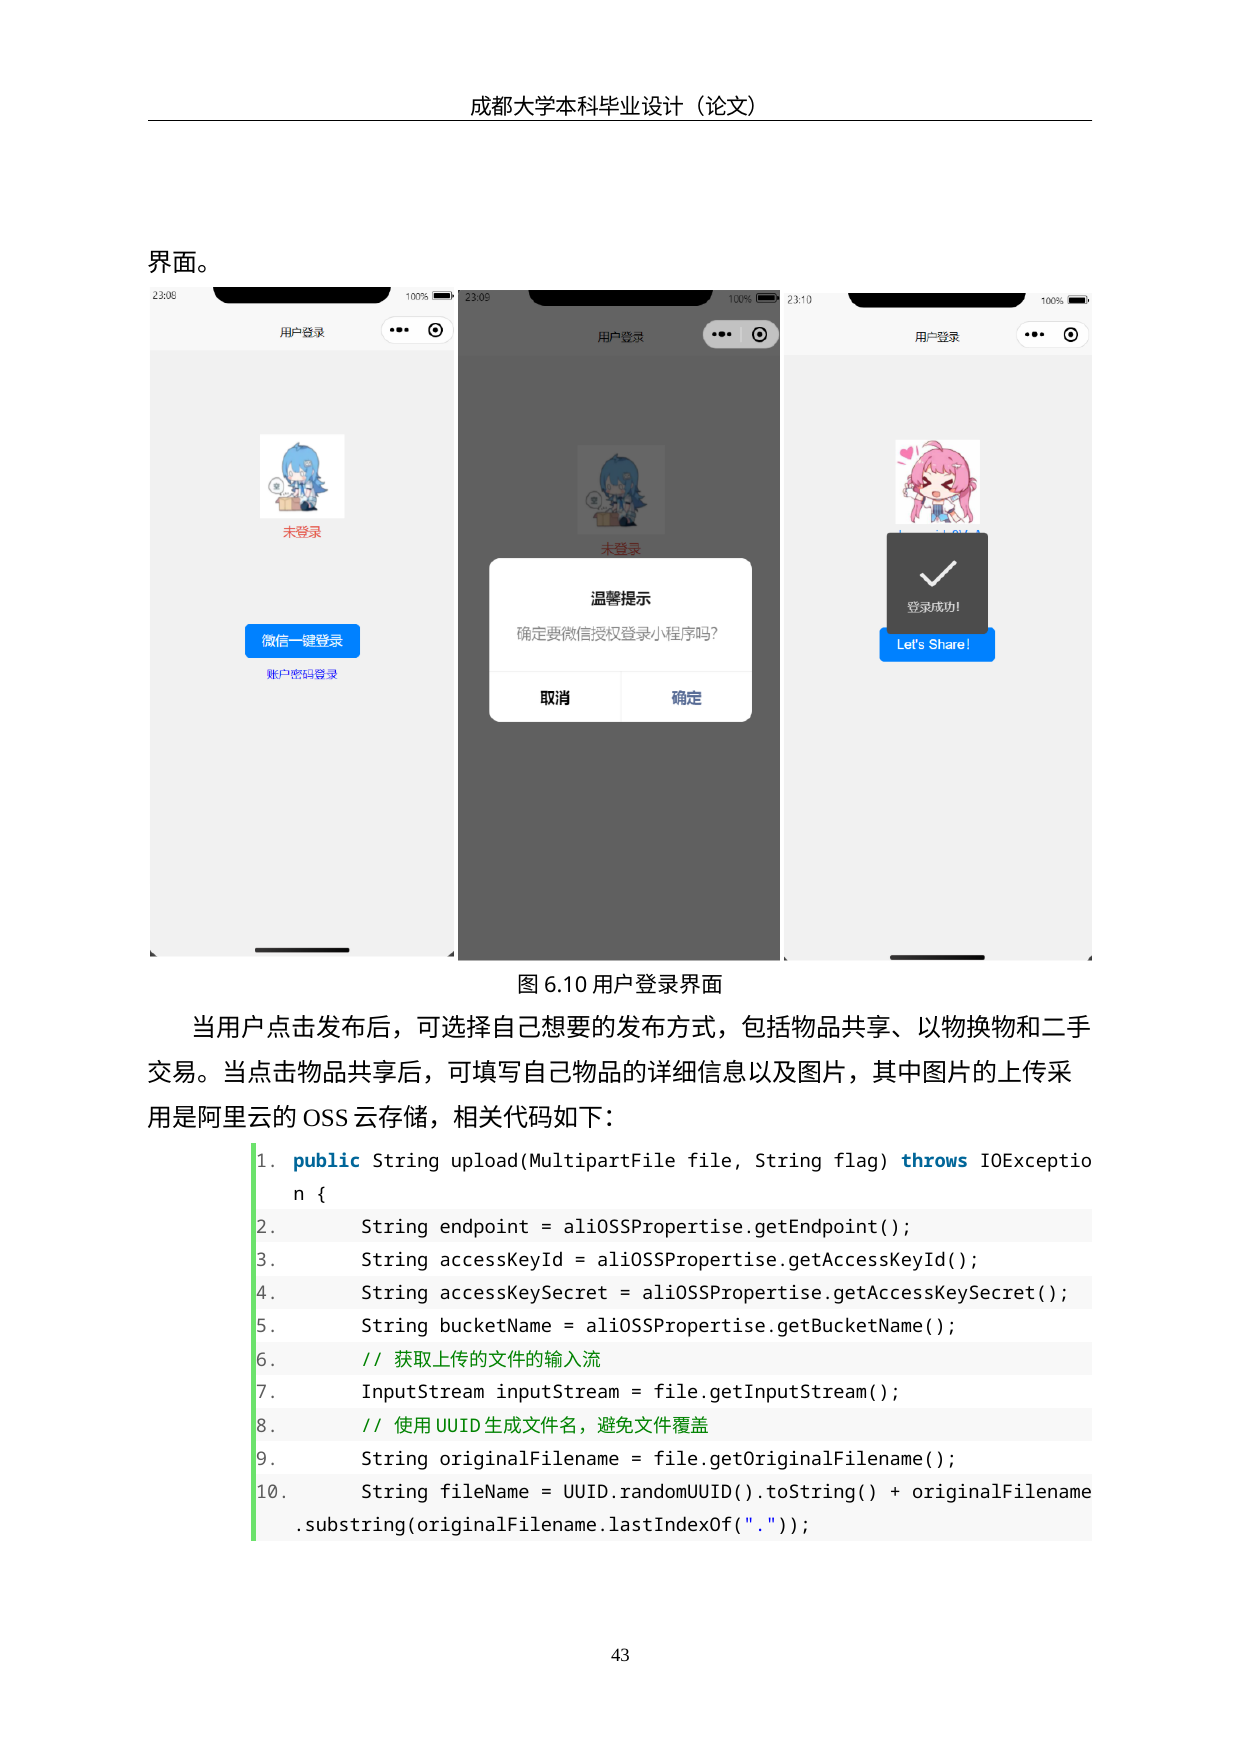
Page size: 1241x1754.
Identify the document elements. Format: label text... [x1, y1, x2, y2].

list String accessKeyId = aliOSSPropertise.getAccessKeyId(); [256, 1242, 1092, 1276]
list InputStream inputStream = file.getInputStream(); [256, 1375, 1092, 1408]
list String accessKeySecret = aliOSSPropertise.getAccessKeySecret(); [256, 1276, 1092, 1309]
list public String upload(MultipartFile file, String flag) throws IOException { [256, 1143, 1092, 1209]
list String fileName = UUID.randomUUID().toString() + originalFilename.substring(originalFilename.lastIndexOf(".")); [256, 1474, 1092, 1541]
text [148, 242, 1092, 278]
picture [147, 287, 1093, 961]
list // 获取上传的文件的输入流 [256, 1342, 1092, 1375]
list String originalFilename = file.getOriginalFilename(); [256, 1441, 1092, 1474]
list String bucketName = aliOSSPropertise.getBucketName(); [256, 1309, 1092, 1342]
text 当用户点击发布后，可选择自己想要的发布方式，包括物品共享、以物换物和二手交易。当点击物品共享后，可填写自己物品的详细信息以及图片，其中图片的上传采用是阿里云的OSS云存储，相关代码如下： [148, 1007, 1092, 1134]
text 图 6.10用户登录界面 [148, 967, 1092, 999]
list // 使用UUID生成文件名，避免文件覆盖 [256, 1408, 1092, 1441]
list String endpoint = aliOSSPropertise.getEndpoint(); [256, 1209, 1092, 1242]
